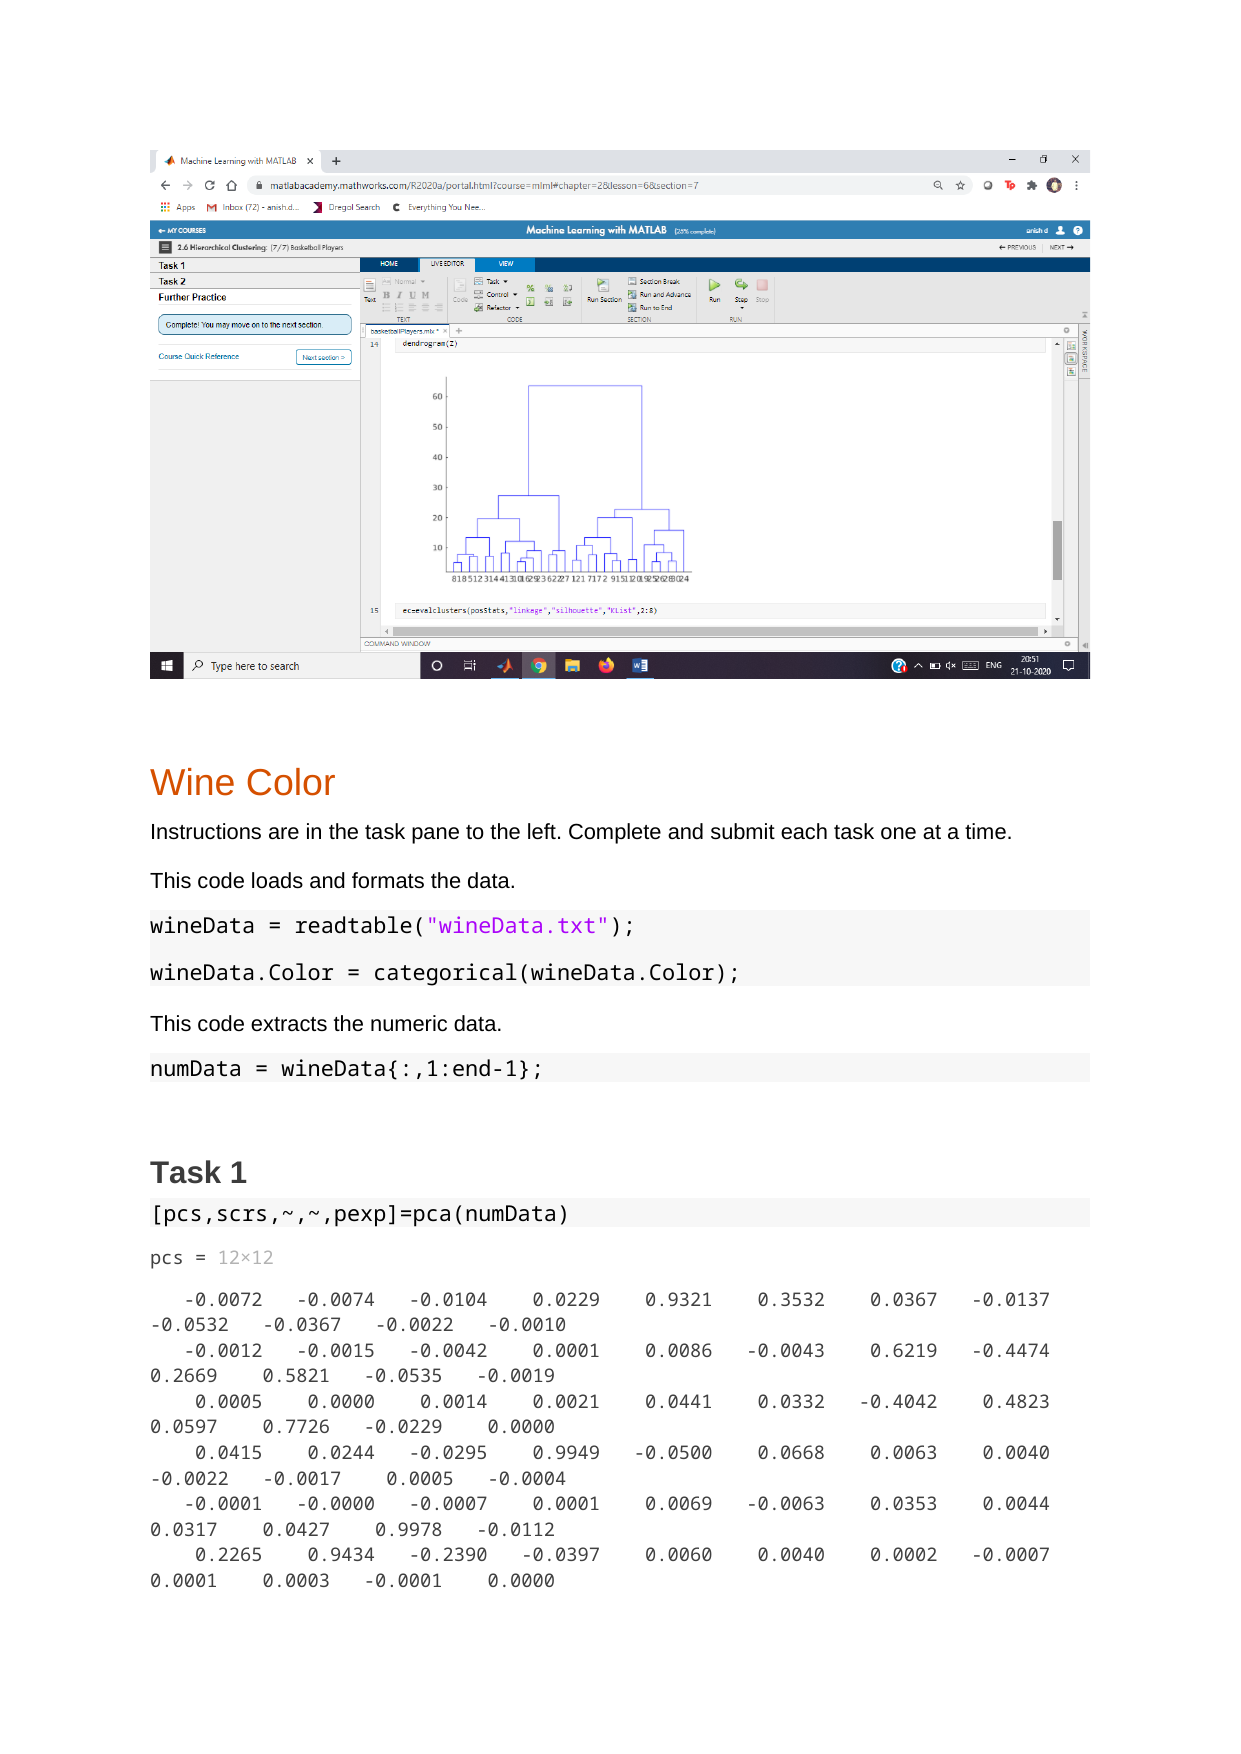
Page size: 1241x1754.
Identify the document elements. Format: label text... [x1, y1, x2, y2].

text This code extracts the numeric data. [150, 1003, 1090, 1036]
text numData = wineData{:,1:end-1}; [150, 1053, 1090, 1082]
text [pcs,scrs,~,~,pexp]=pca(numData) [150, 1198, 1090, 1227]
picture [150, 150, 1091, 679]
subtitle Wine Color [150, 758, 1074, 803]
text pcs = 12×12 [150, 1244, 1090, 1269]
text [150, 1286, 1090, 1592]
subtitle Task 1 [150, 1154, 1074, 1190]
text This code loads and formats the data. [150, 861, 1090, 893]
text Instructions are in the task pane to the left. Complete and submit each task one at a time. [150, 811, 1090, 844]
text wineData = readtable("wineData.txt"); [150, 910, 1090, 940]
text wineData.Color = categorical(wineData.Color); [150, 957, 1090, 986]
